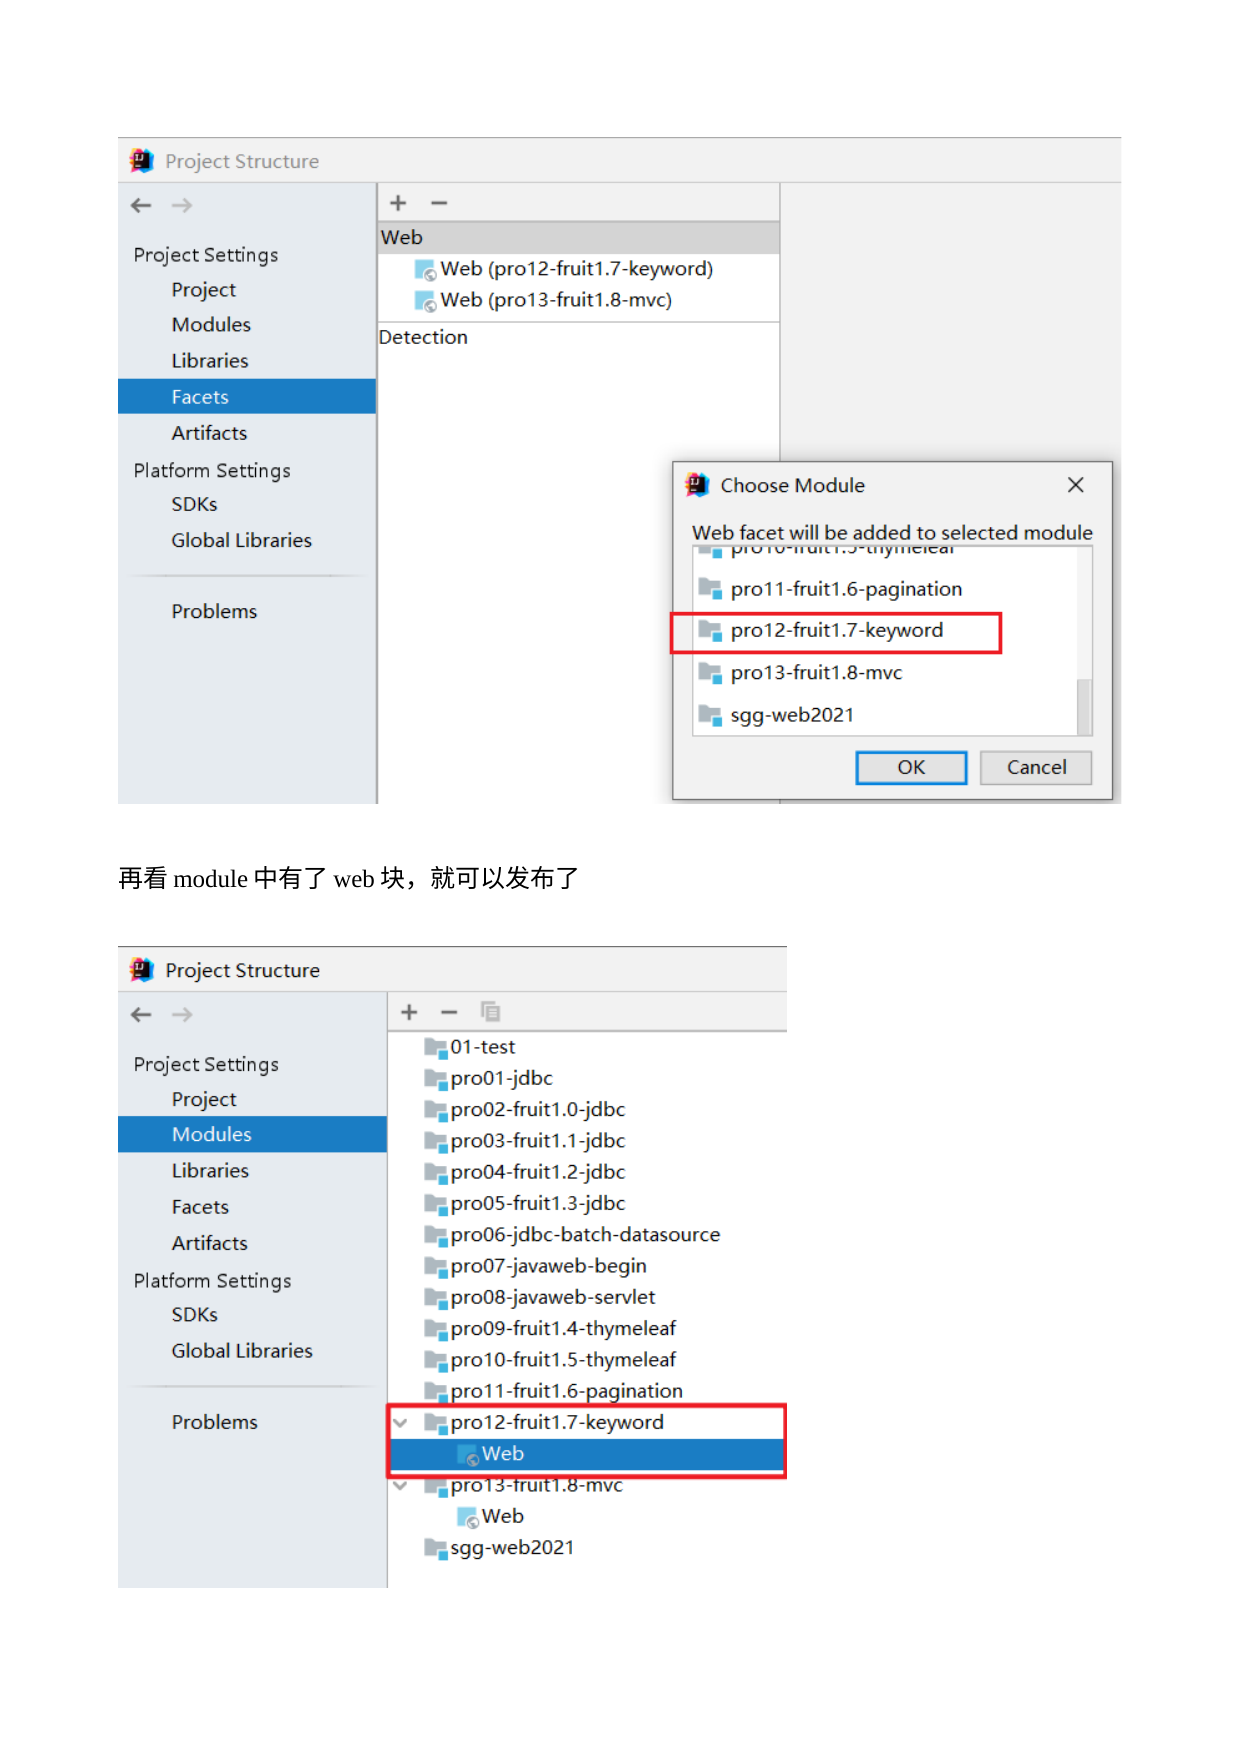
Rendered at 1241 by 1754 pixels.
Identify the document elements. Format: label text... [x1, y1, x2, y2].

text 再看module中有了web块，就可以发布了 [118, 844, 1122, 909]
picture [118, 137, 1122, 804]
picture [118, 946, 787, 1588]
